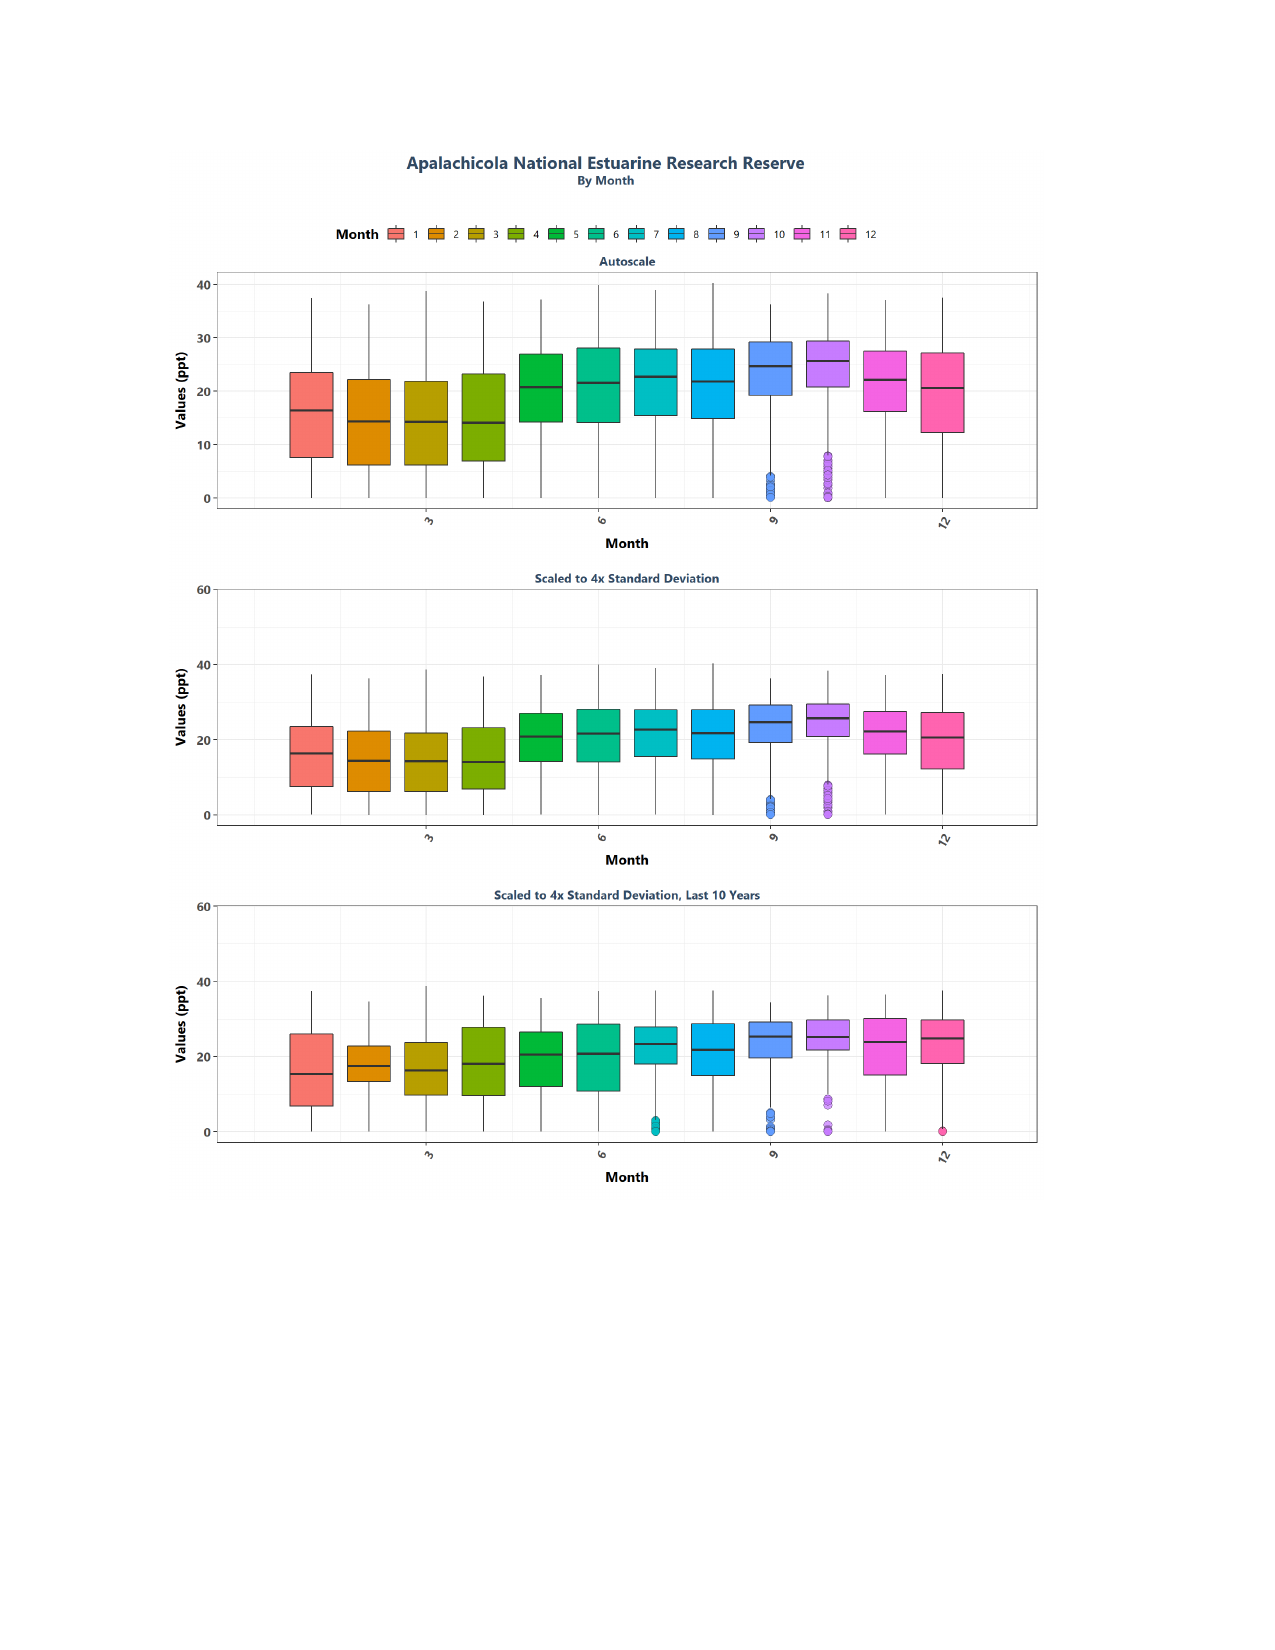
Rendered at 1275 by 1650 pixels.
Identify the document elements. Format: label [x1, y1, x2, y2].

picture [168, 150, 1044, 1200]
